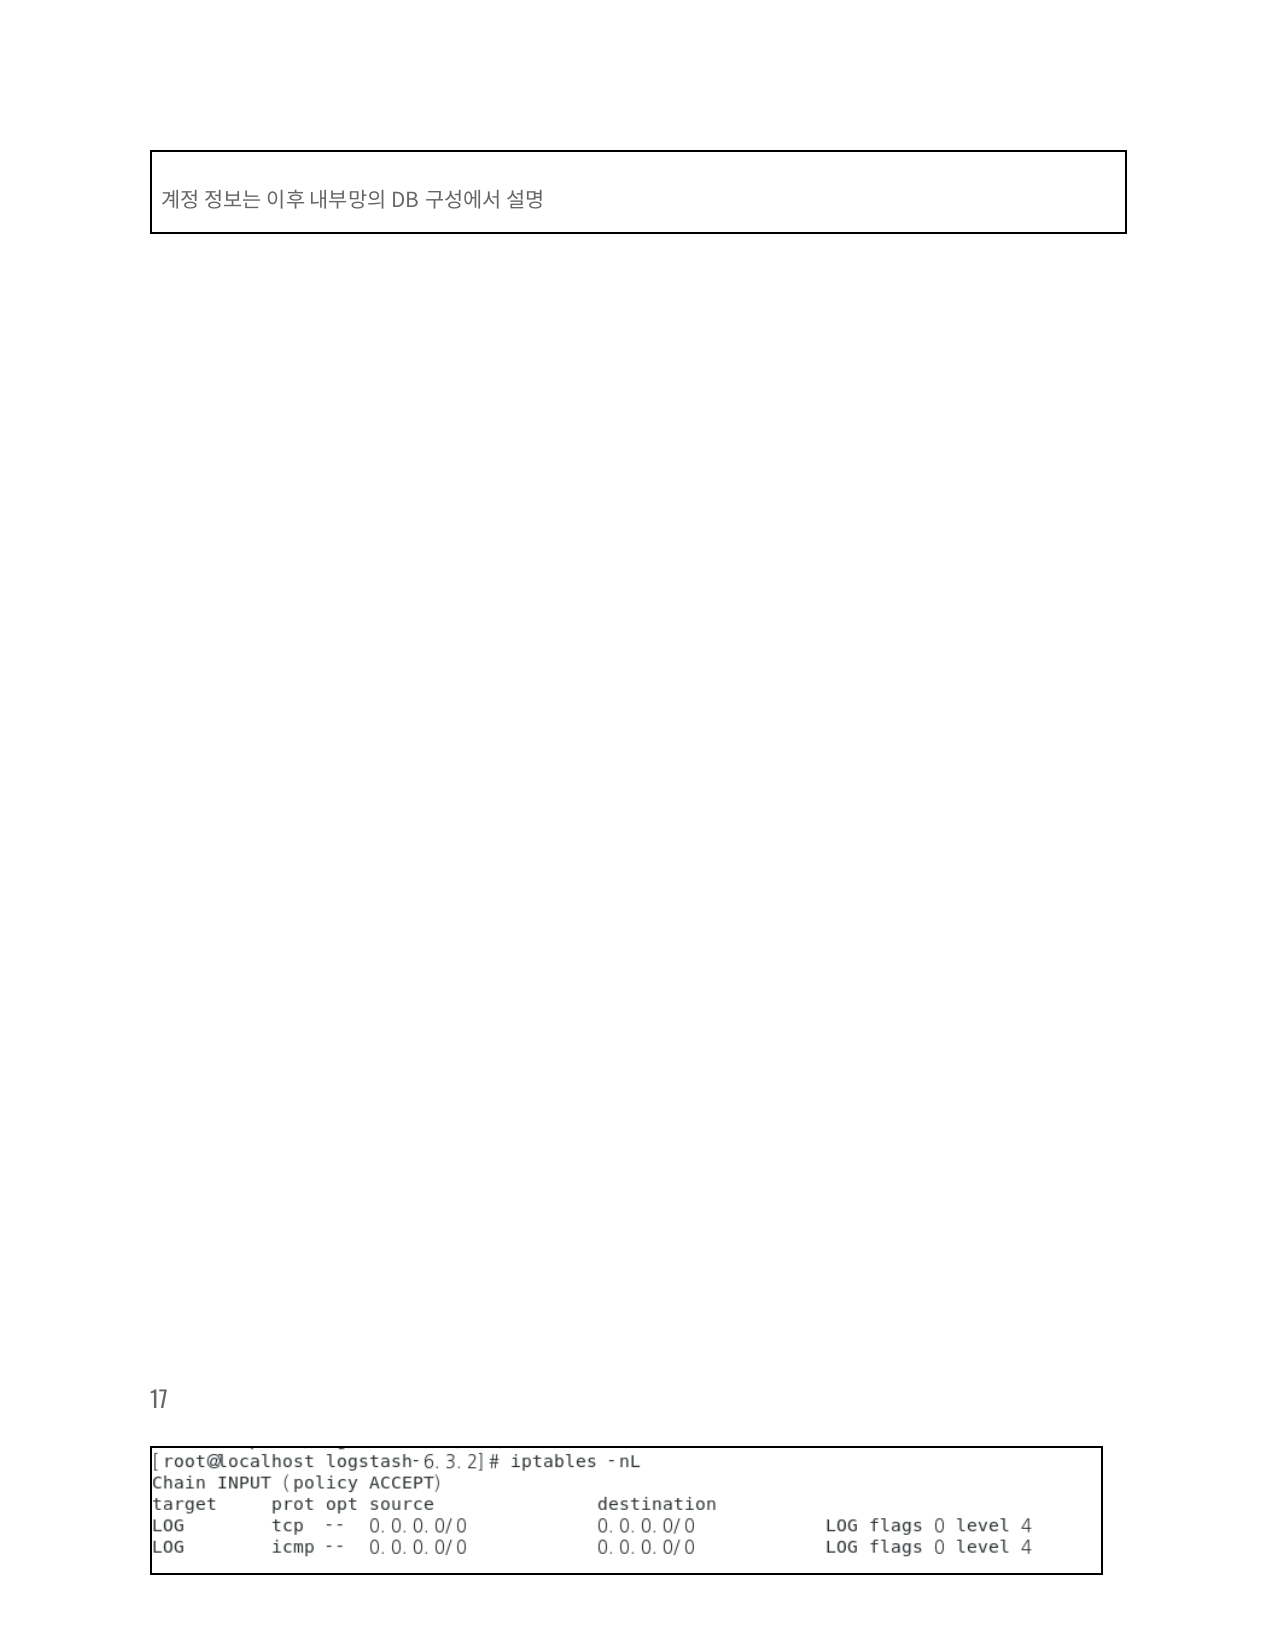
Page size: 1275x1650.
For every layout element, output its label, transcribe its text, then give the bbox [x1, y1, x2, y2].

picture [152, 1448, 1101, 1573]
